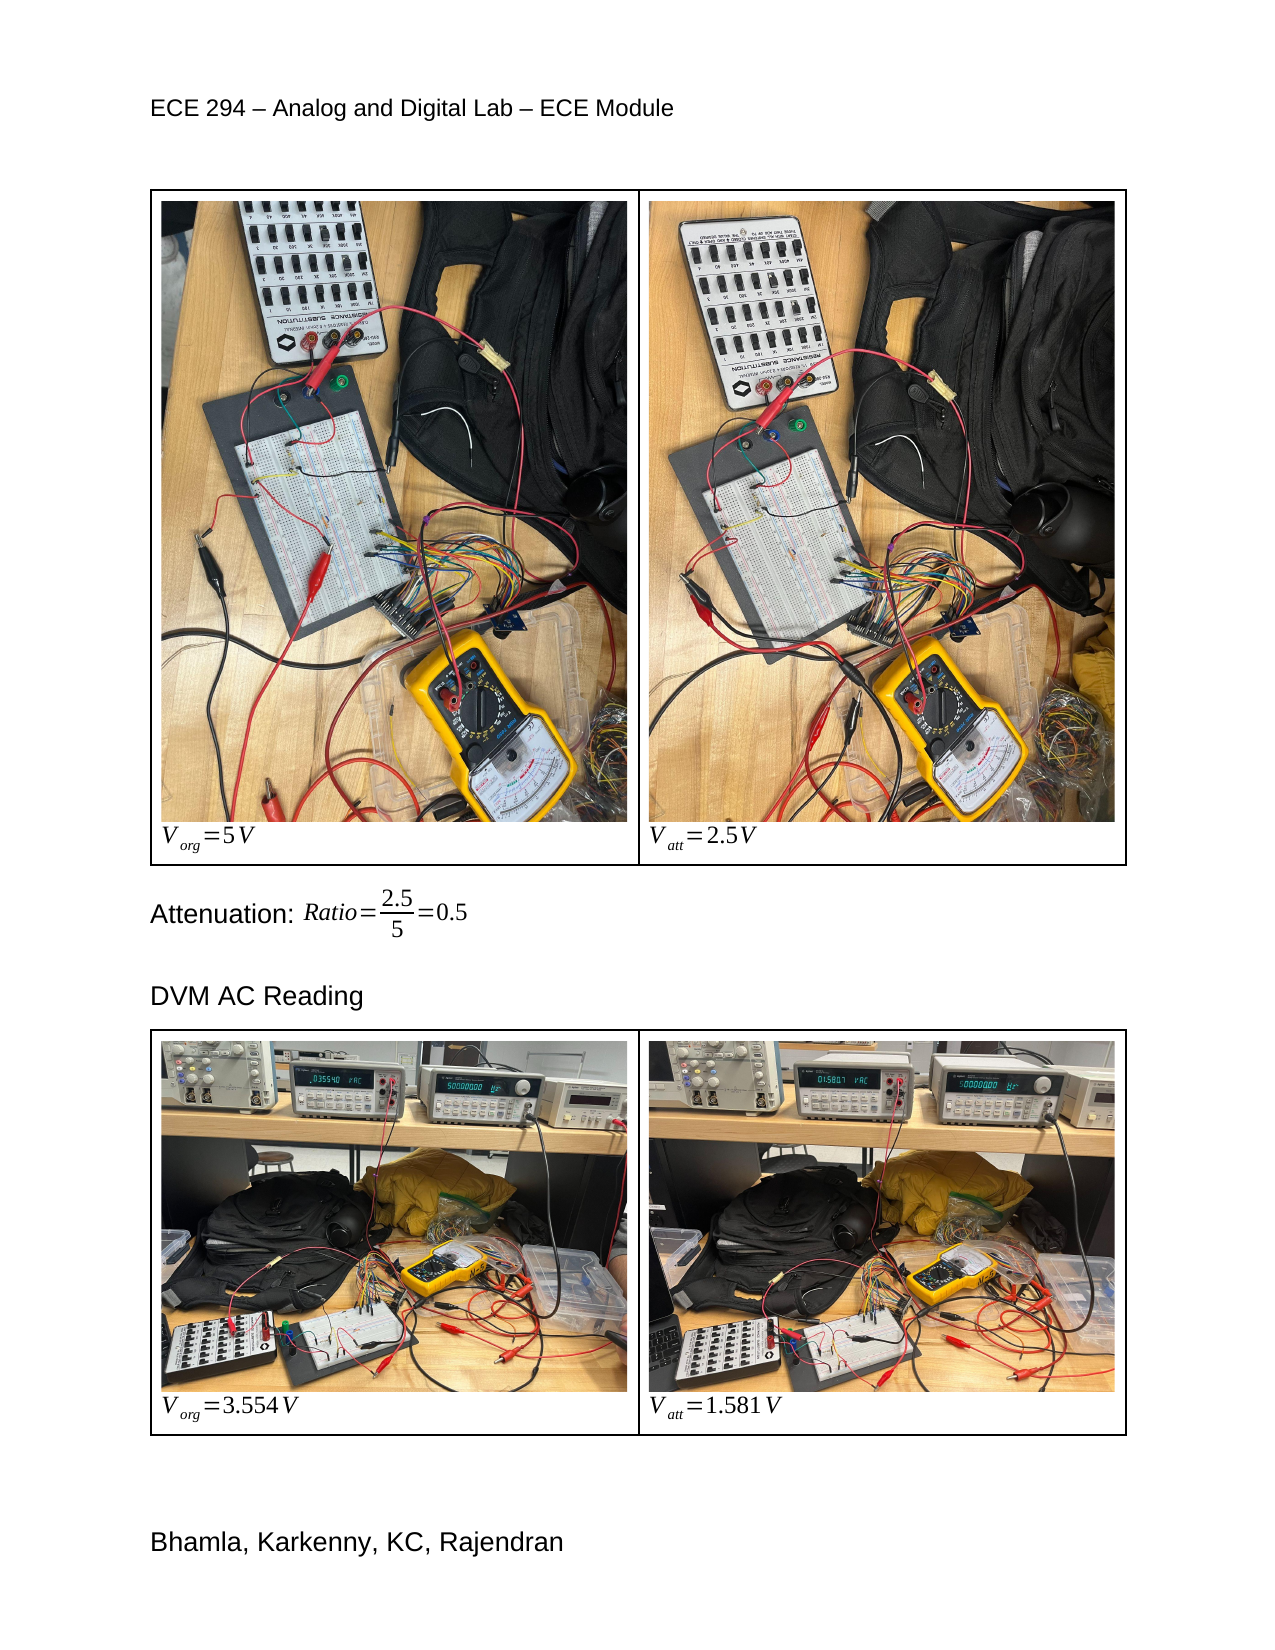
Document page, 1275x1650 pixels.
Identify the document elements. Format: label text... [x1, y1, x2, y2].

table_header [640, 1031, 1125, 1433]
table_header [152, 1031, 638, 1433]
table_header [152, 191, 638, 864]
picture [648, 1041, 1115, 1392]
text DVM AC Reading [150, 980, 1081, 1011]
picture [161, 201, 628, 822]
picture [648, 201, 1115, 822]
table_header [640, 191, 1125, 864]
text Attenuation: [150, 884, 1081, 943]
picture [161, 1041, 628, 1392]
